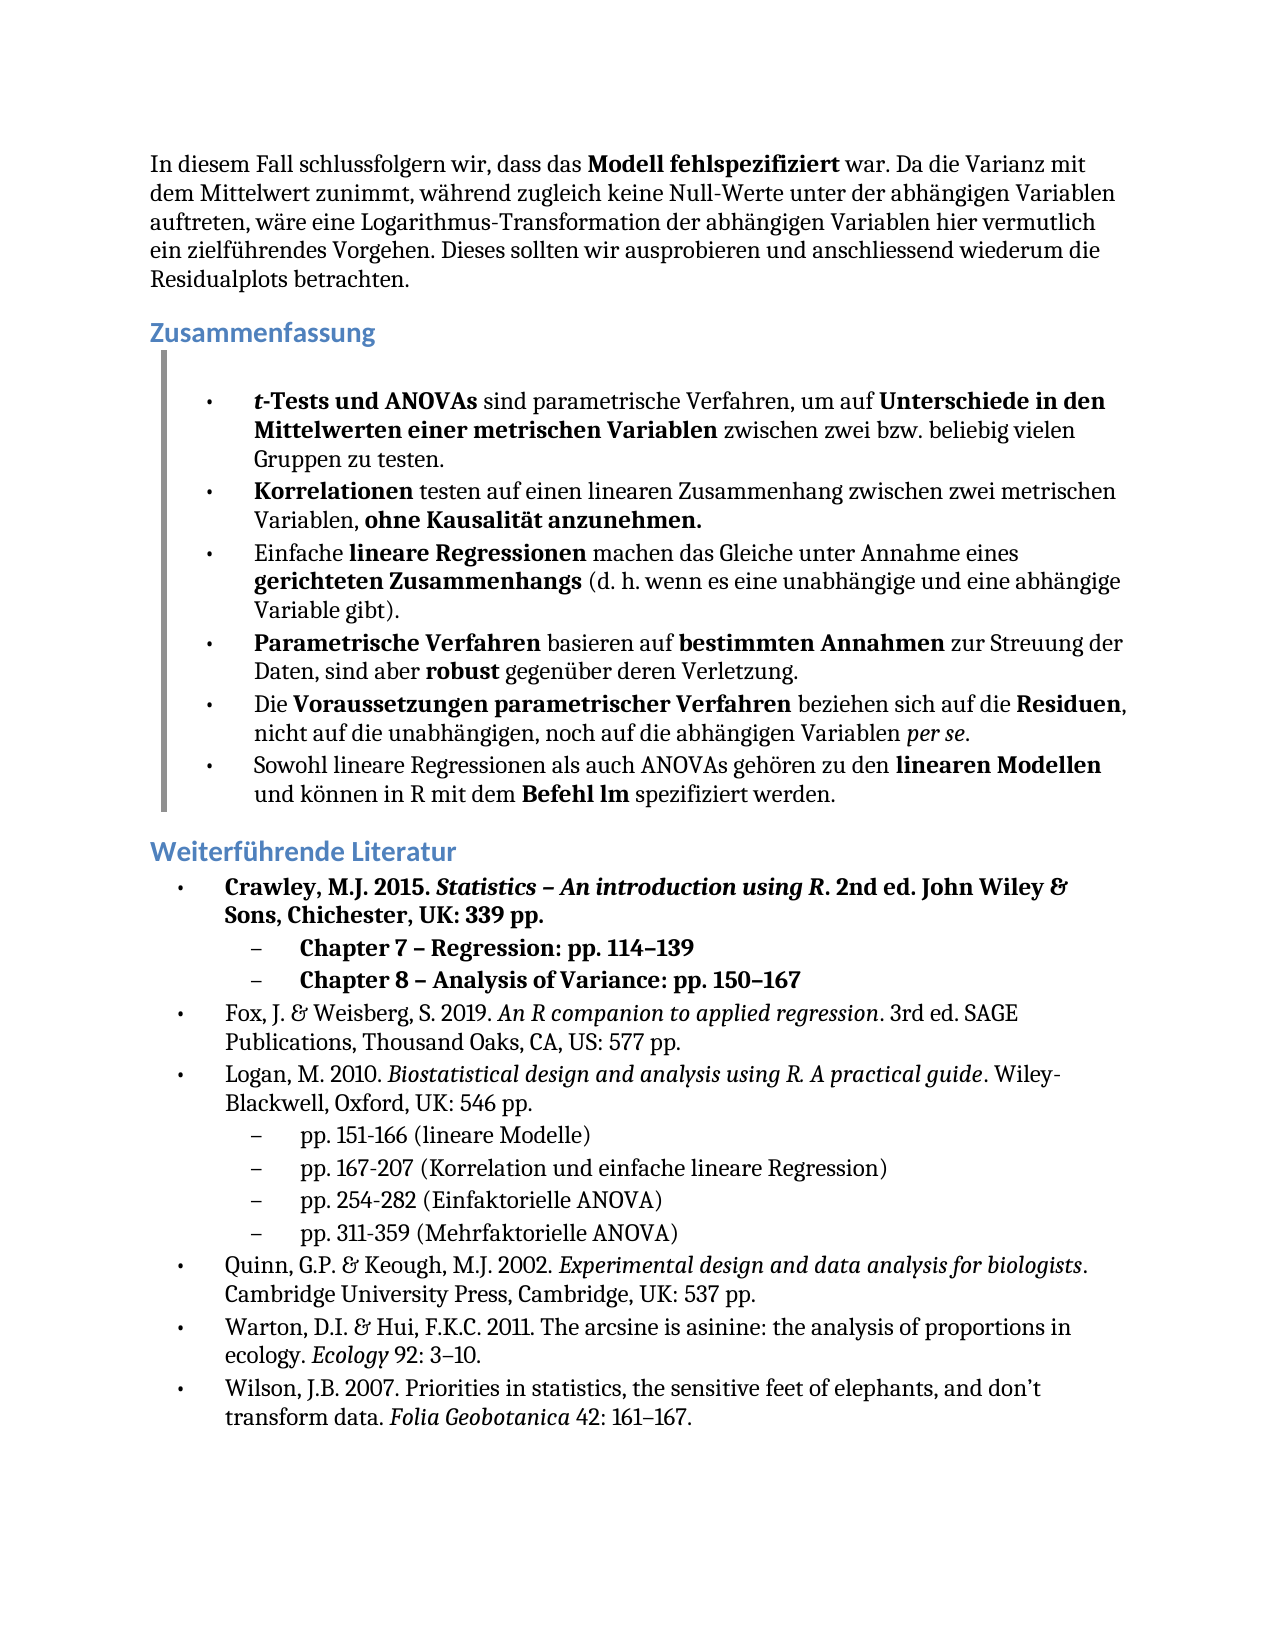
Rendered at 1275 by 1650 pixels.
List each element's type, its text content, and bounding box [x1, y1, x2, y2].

list Chapter 7 – Regression: pp. 114–139 [250, 934, 1125, 962]
list pp. 311-359 (Mehrfaktorielle ANOVA) [250, 1219, 1125, 1247]
list Logan, M. 2010. Biostatistical design and analysis using R. A practical guide. Wiley-Blackwell, Oxford, UK: 546 pp. [175, 1060, 1125, 1117]
list Fox, J. & Weisberg, S. 2019. An R companion to applied regression. 3rd ed. SAGE Publications, Thousand Oaks, CA, US: 577 pp. [175, 999, 1125, 1056]
subtitle Weiterführende Literatur [150, 833, 1125, 869]
list Warton, D.I. & Hui, F.K.C. 2011. The arcsine is asinine: the analysis of proportions in ecology. Ecology 92: 3–10. [175, 1312, 1125, 1370]
table_header t-Tests und ANOVAs sind parametrische Verfahren, um auf Unterschiede in den Mittelwerten einer metrischen Variablen zwischen zwei bzw. beliebig vielen Gruppen zu testen. Korrelationen testen auf einen linearen Zusammenhang zwischen zwei metrischen Variablen, ohne Kausalität anzunehmen. Einfache lineare Regressionen machen das Gleiche unter Annahme eines gerichteten Zusammenhangs (d. h. wenn es eine unabhängige und eine abhängige Variable gibt). Parametrische Verfahren basieren auf bestimmten Annahmen zur Streuung der Daten, sind aber robust gegenüber deren Verletzung. Die Voraussetzungen parametrischer Verfahren beziehen sich auf die Residuen, nicht auf die unabhängigen, noch auf die abhängigen Variablen per se. Sowohl lineare Regressionen als auch ANOVAs gehören zu den linearen Modellen und können in R mit dem Befehl lm spezifiziert werden. [167, 350, 1139, 812]
list Wilson, J.B. 2007. Priorities in statistics, the sensitive feet of elephants, and don’t transform data. Folia Geobotanica 42: 161–167. [175, 1374, 1125, 1431]
list pp. 151-166 (lineare Modelle) [250, 1121, 1125, 1150]
subtitle Zusammenfassung [150, 314, 1125, 350]
list pp. 254-282 (Einfaktorielle ANOVA) [250, 1186, 1125, 1215]
text In diesem Fall schlussfolgern wir, dass das Modell fehlspezifiziert war. Da die Varianz mit dem Mittelwert zunimmt, während zugleich keine Null-Werte unter der abhängigen Variablen auftreten, wäre eine Logarithmus-Transformation der abhängigen Variablen hier vermutlich ein zielführendes Vorgehen. Dieses sollten wir ausprobieren und anschliessend wiederum die Residualplots betrachten. [150, 150, 1125, 294]
list Crawley, M.J. 2015. Statistics – An introduction using R. 2nd ed. John Wiley & Sons, Chichester, UK: 339 pp. [175, 872, 1125, 930]
list Quinn, G.P. & Keough, M.J. 2002. Experimental design and data analysis for biologists. Cambridge University Press, Cambridge, UK: 537 pp. [175, 1251, 1125, 1309]
list pp. 167-207 (Korrelation und einfache lineare Regression) [250, 1154, 1125, 1182]
list Chapter 8 – Analysis of Variance: pp. 150–167 [250, 966, 1125, 995]
